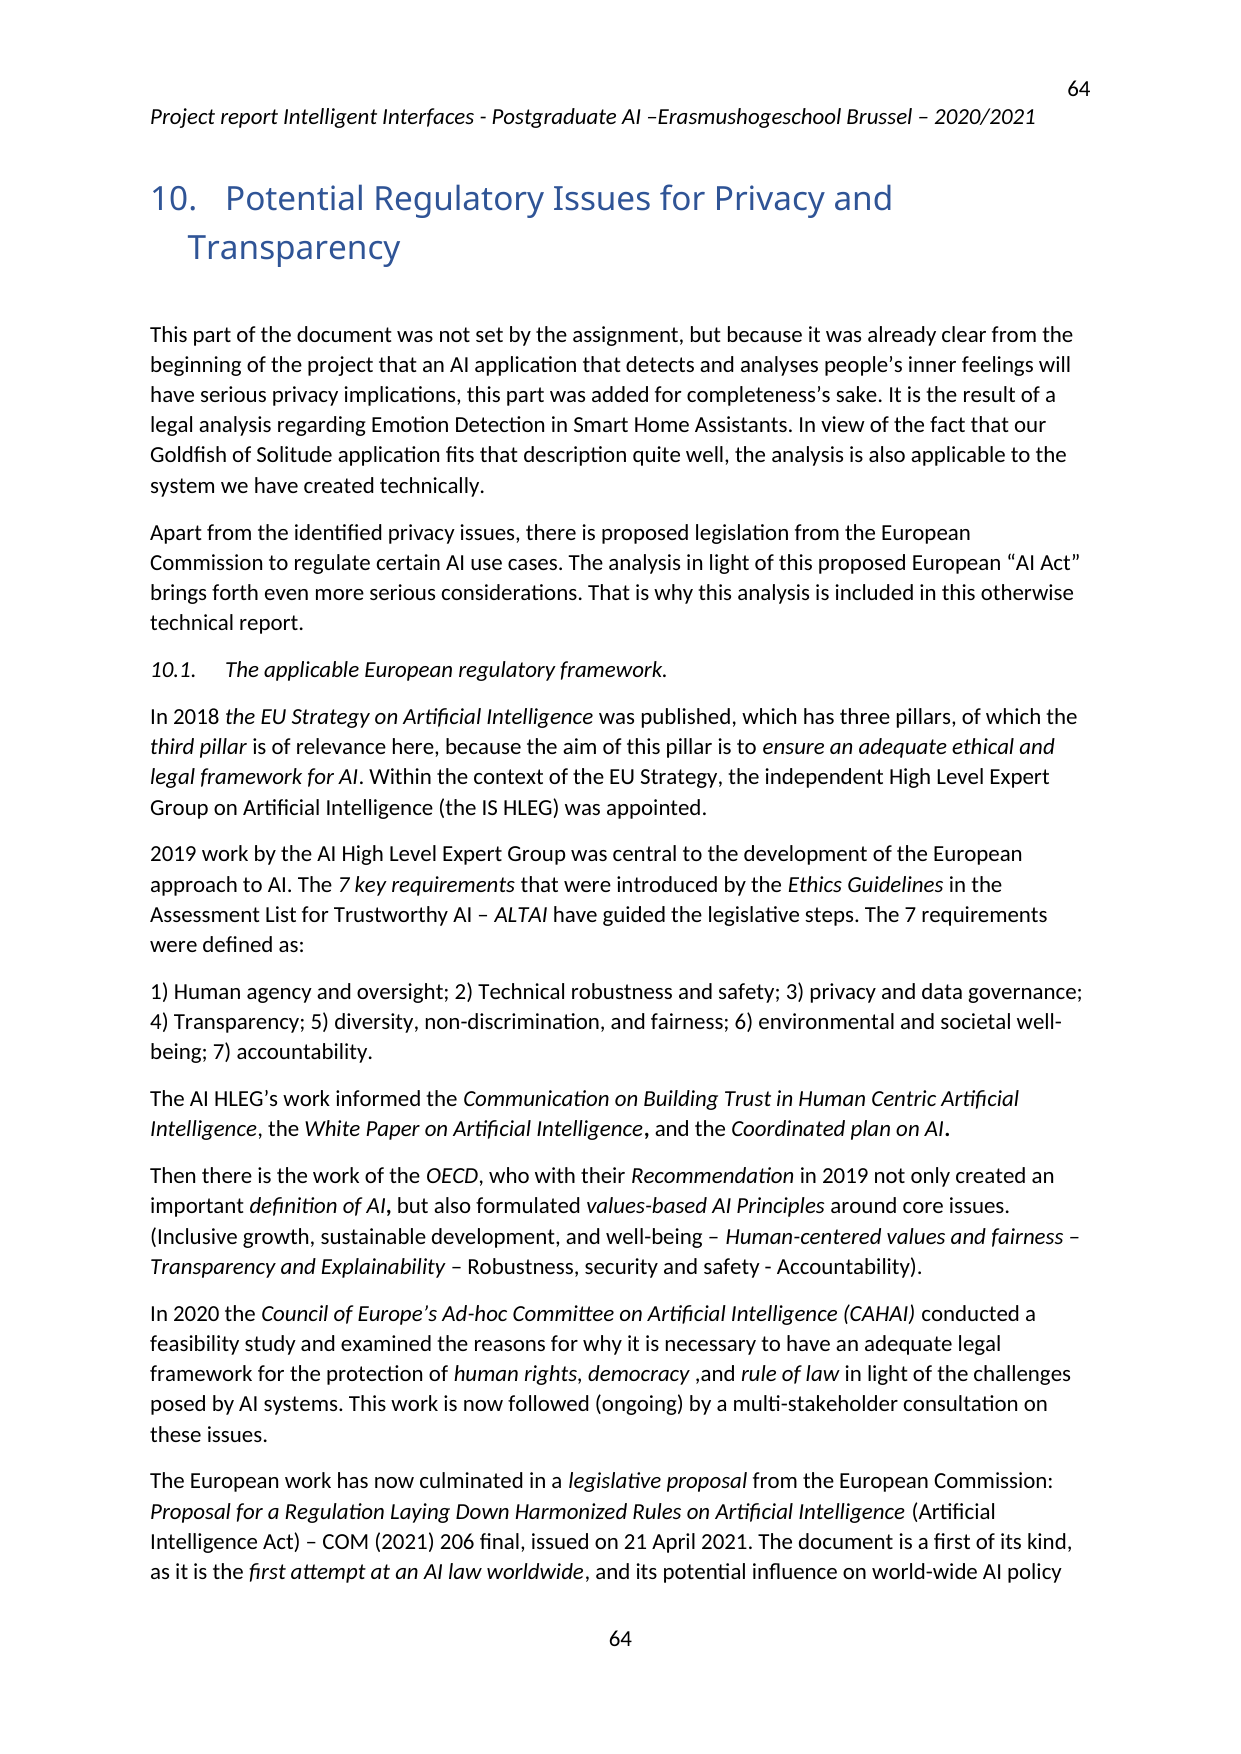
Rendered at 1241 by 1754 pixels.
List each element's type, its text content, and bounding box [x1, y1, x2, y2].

text The AI HLEG’s work informed the Communication on Building Trust in Human Centric Artificial Intelligence, the White Paper on Artificial Intelligence, and the Coordinated plan on AI. [150, 1084, 1090, 1143]
subtitle Potential Regulatory Issues for Privacy and Transparency [150, 175, 1090, 269]
list The applicable European regulatory framework. [150, 655, 1090, 683]
text Apart from the identified privacy issues, there is proposed legislation from the European Commission to regulate certain AI use cases. The analysis in light of this proposed European “AI Act” brings forth even more serious considerations. That is why this analysis is included in this otherwise technical report. [150, 518, 1090, 636]
text In 2018 the EU Strategy on Artificial Intelligence was published, which has three pillars, of which the third pillar is of relevance here, because the aim of this pillar is to ensure an adequate ethical and legal framework for AI. Within the context of the EU Strategy, the independent High Level Expert Group on Artificial Intelligence (the IS HLEG) was appointed. [150, 702, 1090, 821]
text Then there is the work of the OECD, who with their Recommendation in 2019 not only created an important definition of AI, but also formulated values-based AI Principles around core issues. (Inclusive growth, sustainable development, and well-being – Human-centered values and fairness – Transparency and Explainability – Robustness, security and safety - Accountability). [150, 1161, 1090, 1280]
text In 2020 the Council of Europe’s Ad-hoc Committee on Artificial Intelligence (CAHAI) conducted a feasibility study and examined the reasons for why it is necessary to have an adequate legal framework for the protection of human rights, democracy ,and rule of law in light of the challenges posed by AI systems. This work is now followed (ongoing) by a multi-stakeholder consultation on these issues. [150, 1299, 1090, 1448]
text 2019 work by the AI High Level Expert Group was central to the development of the European approach to AI. The 7 key requirements that were introduced by the Ethics Guidelines in the Assessment List for Trustworthy AI – ALTAI have guided the legislative steps. The 7 requirements were defined as: [150, 839, 1090, 958]
text This part of the document was not set by the assignment, but because it was already clear from the beginning of the project that an AI application that detects and analyses people’s inner feelings will have serious privacy implications, this part was added for completeness’s sake. It is the result of a legal analysis regarding Emotion Detection in Smart Home Assistants. In view of the fact that our Goldfish of Solitude application fits that description quite well, the analysis is also applicable to the system we have created technically. [150, 320, 1090, 499]
text 1) Human agency and oversight; 2) Technical robustness and safety; 3) privacy and data governance; 4) Transparency; 5) diversity, non-discrimination, and fairness; 6) environmental and societal well-being; 7) accountability. [150, 977, 1090, 1066]
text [150, 1467, 1090, 1585]
